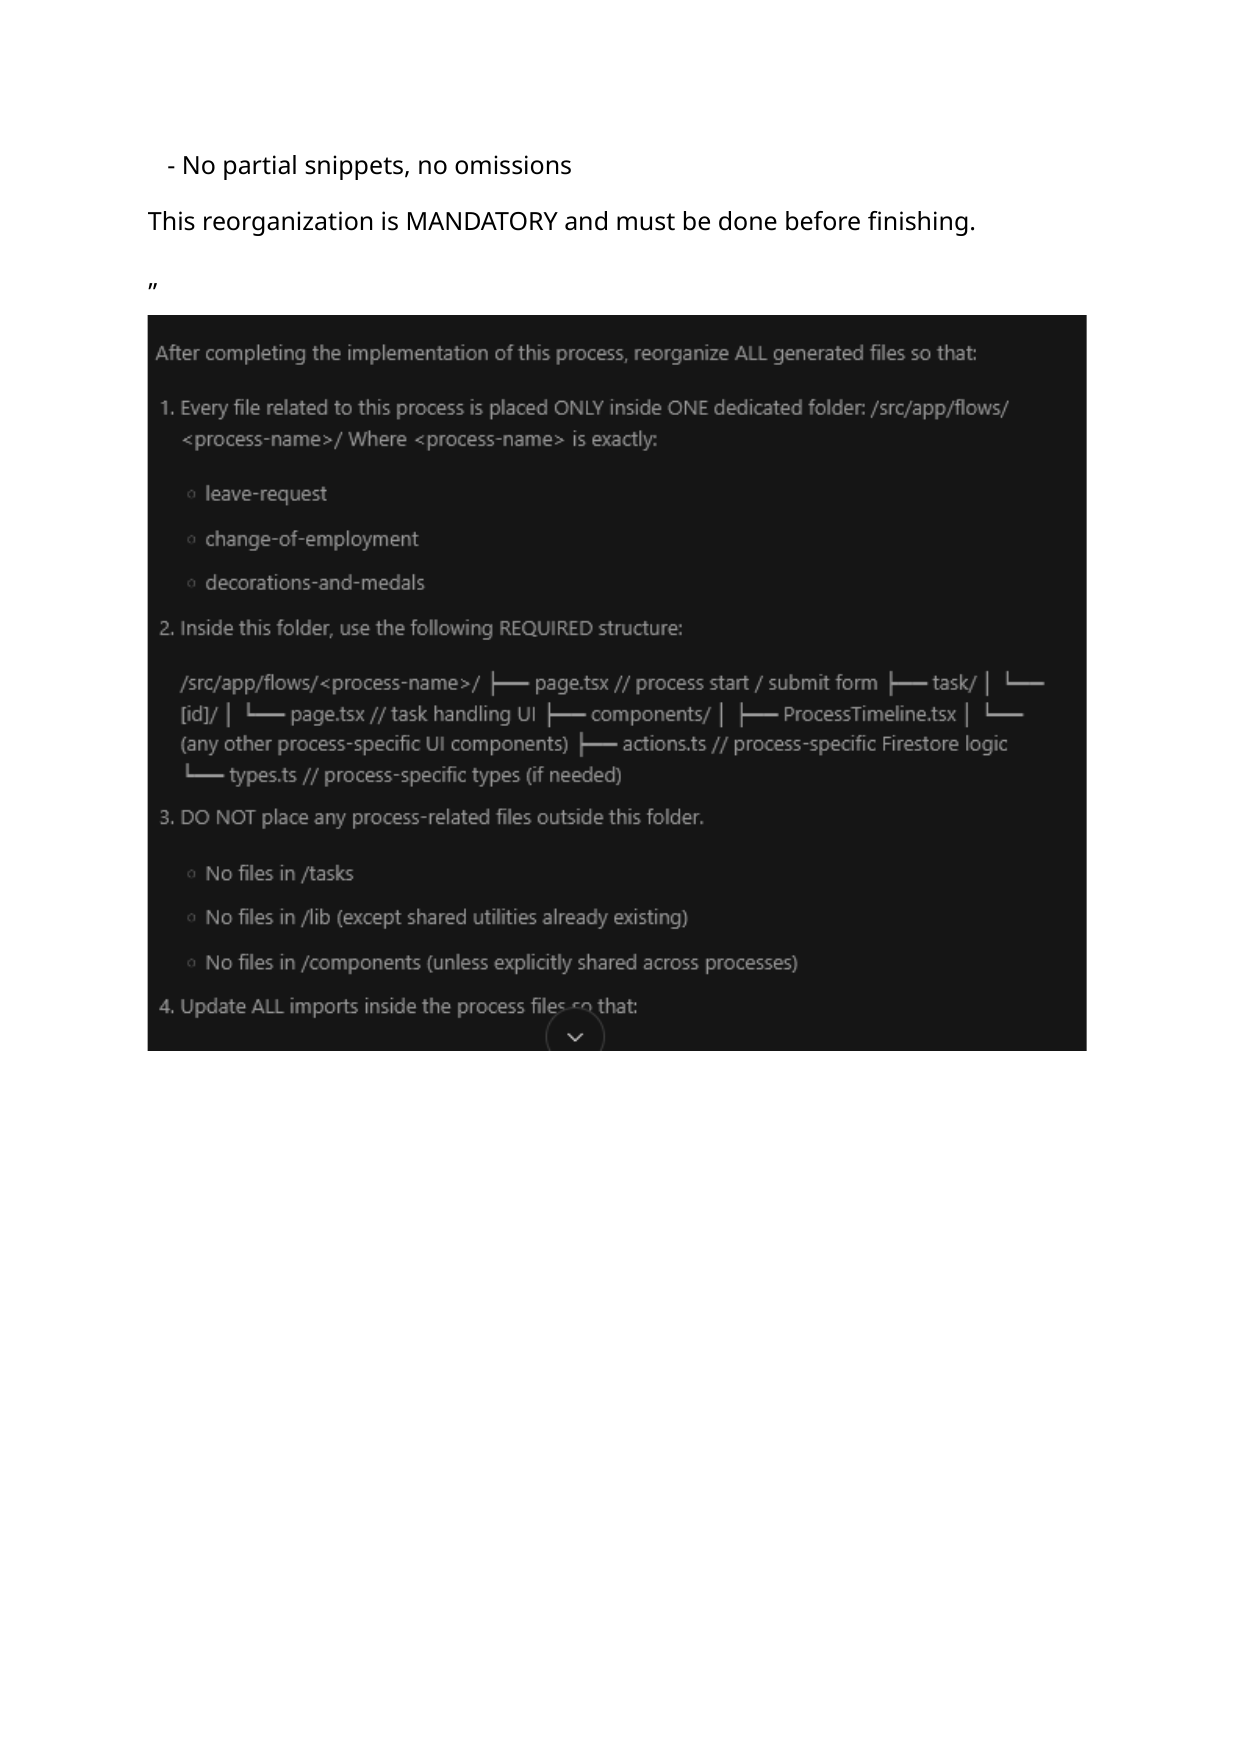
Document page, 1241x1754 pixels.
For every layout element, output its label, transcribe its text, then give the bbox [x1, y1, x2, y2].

text „ [148, 259, 1093, 293]
text - No partial snippets, no omissions [148, 148, 1093, 182]
text This reorganization is MANDATORY and must be done before finishing. [148, 203, 1093, 237]
picture [147, 315, 1087, 1051]
